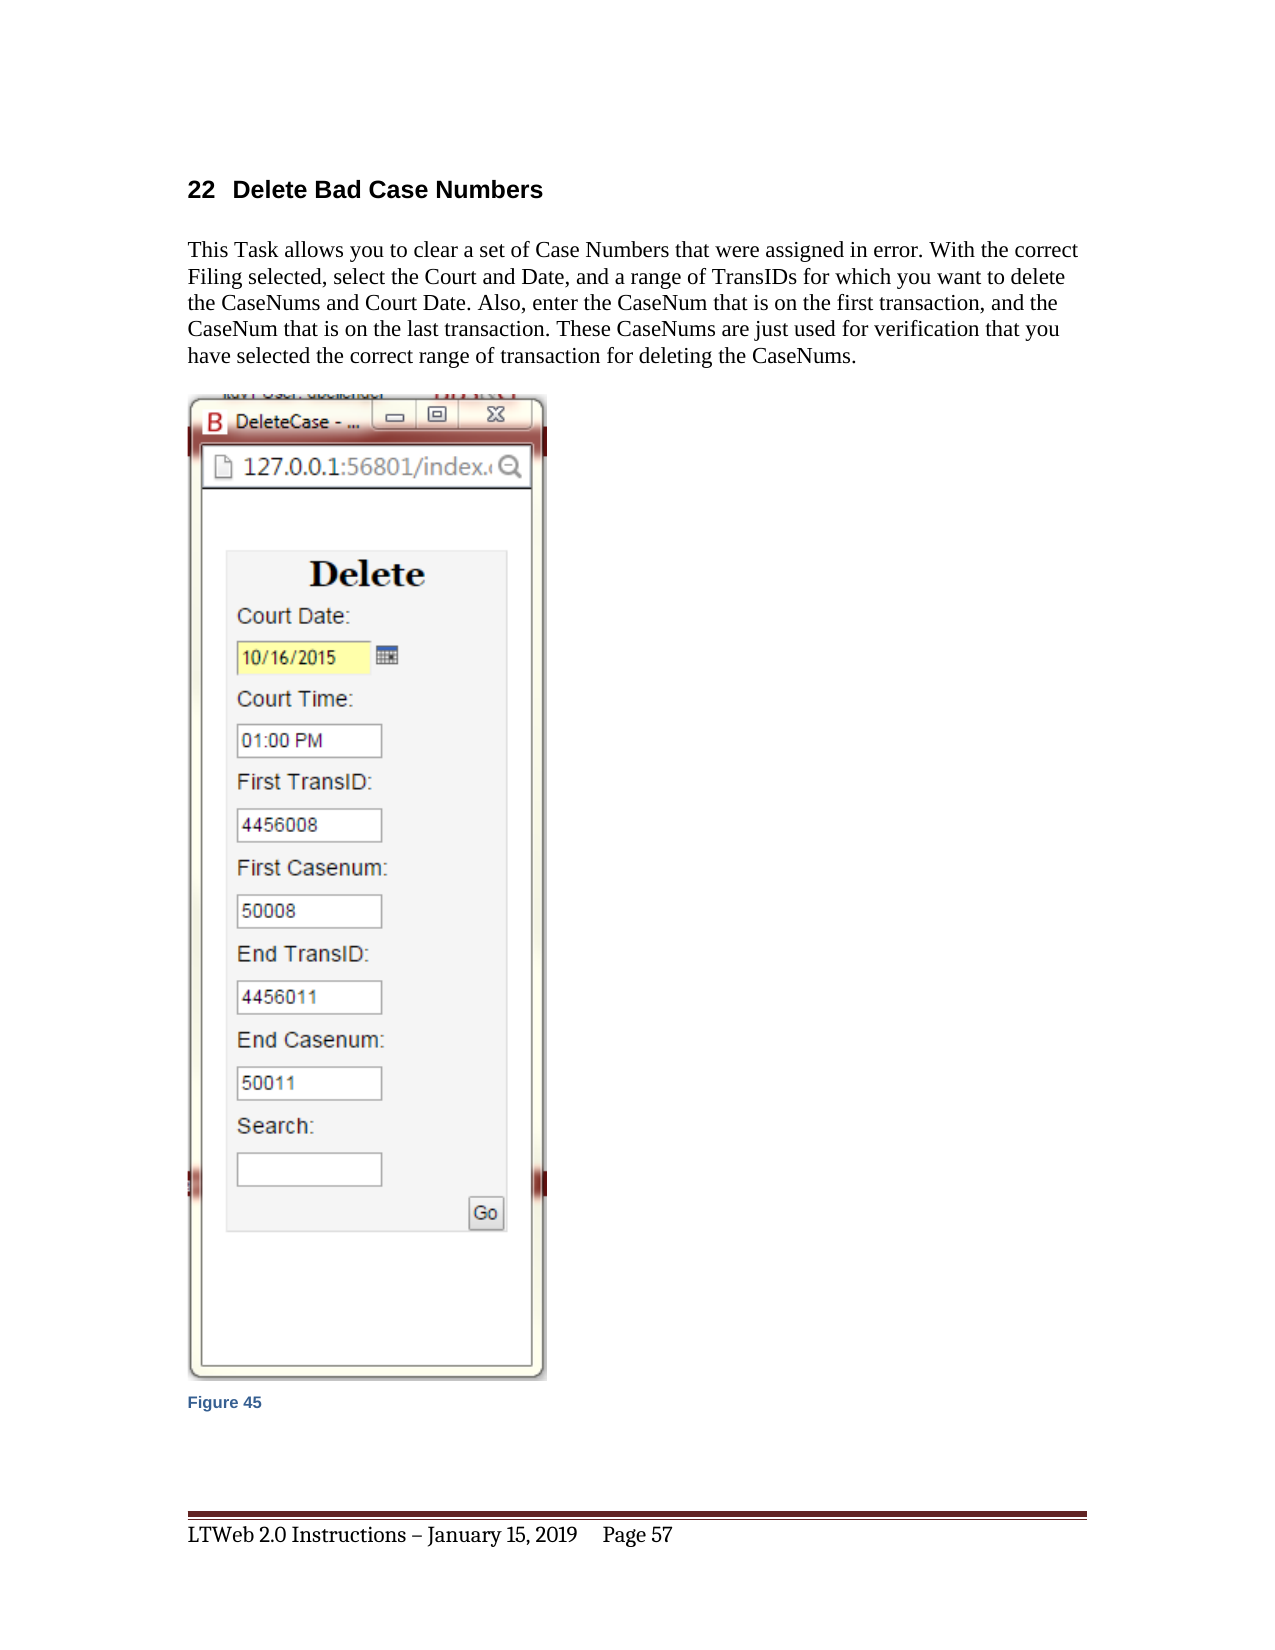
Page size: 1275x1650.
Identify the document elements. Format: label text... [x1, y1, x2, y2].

picture [187, 394, 547, 1381]
text This Task allows you to clear a set of Case Numbers that were assigned in error. With the correct Filing selected, select the Court and Date, and a range of TransIDs for which you want to delete the CaseNums and Court Date. Also, enter the CaseNum that is on the first transaction, and the CaseNum that is on the last transaction. These CaseNums are just used for verification that you have selected the correct range of transaction for deleting the CaseNums. [187, 236, 1087, 368]
subtitle Delete Bad Case Numbers [187, 175, 1087, 204]
text Figure 45 [187, 1393, 1087, 1412]
